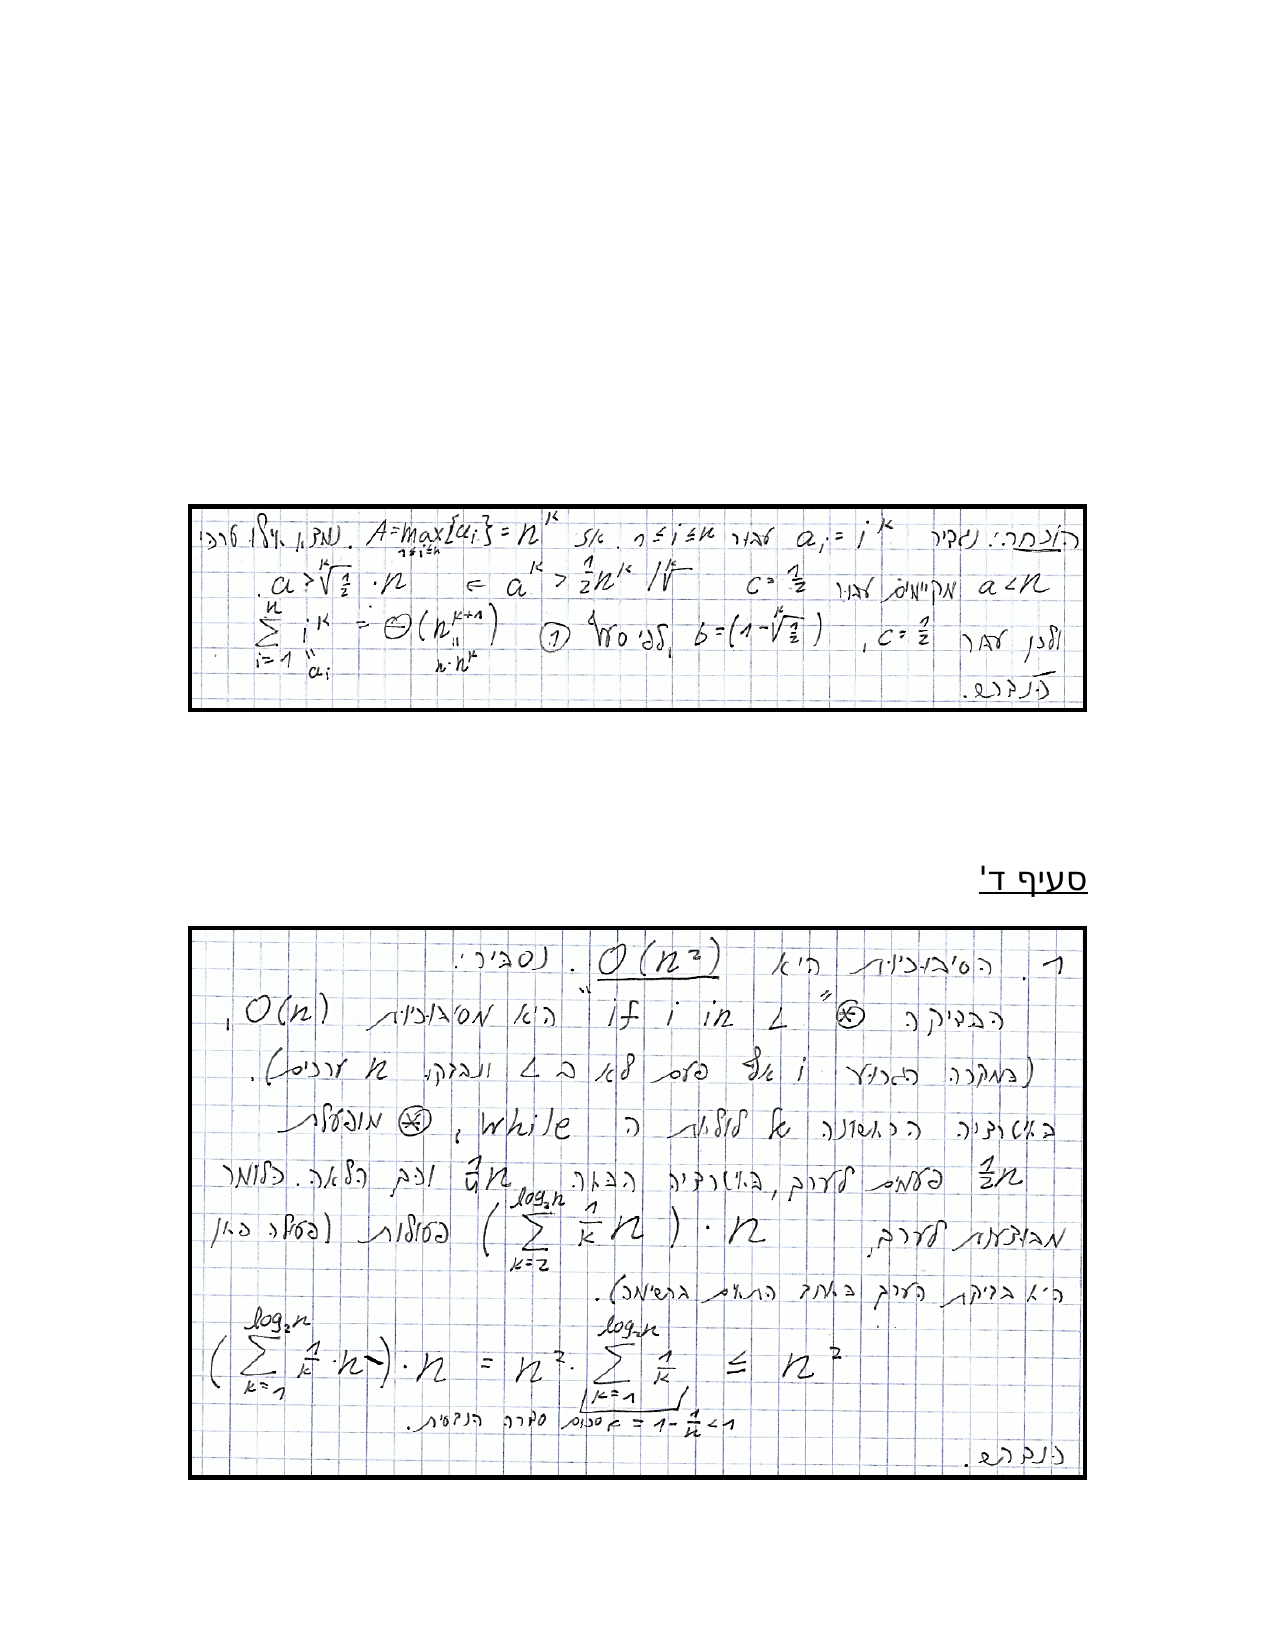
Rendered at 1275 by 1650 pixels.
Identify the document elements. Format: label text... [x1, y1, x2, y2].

picture [192, 509, 1083, 708]
text סעיף ד' [187, 859, 1087, 898]
picture [192, 930, 1083, 1475]
